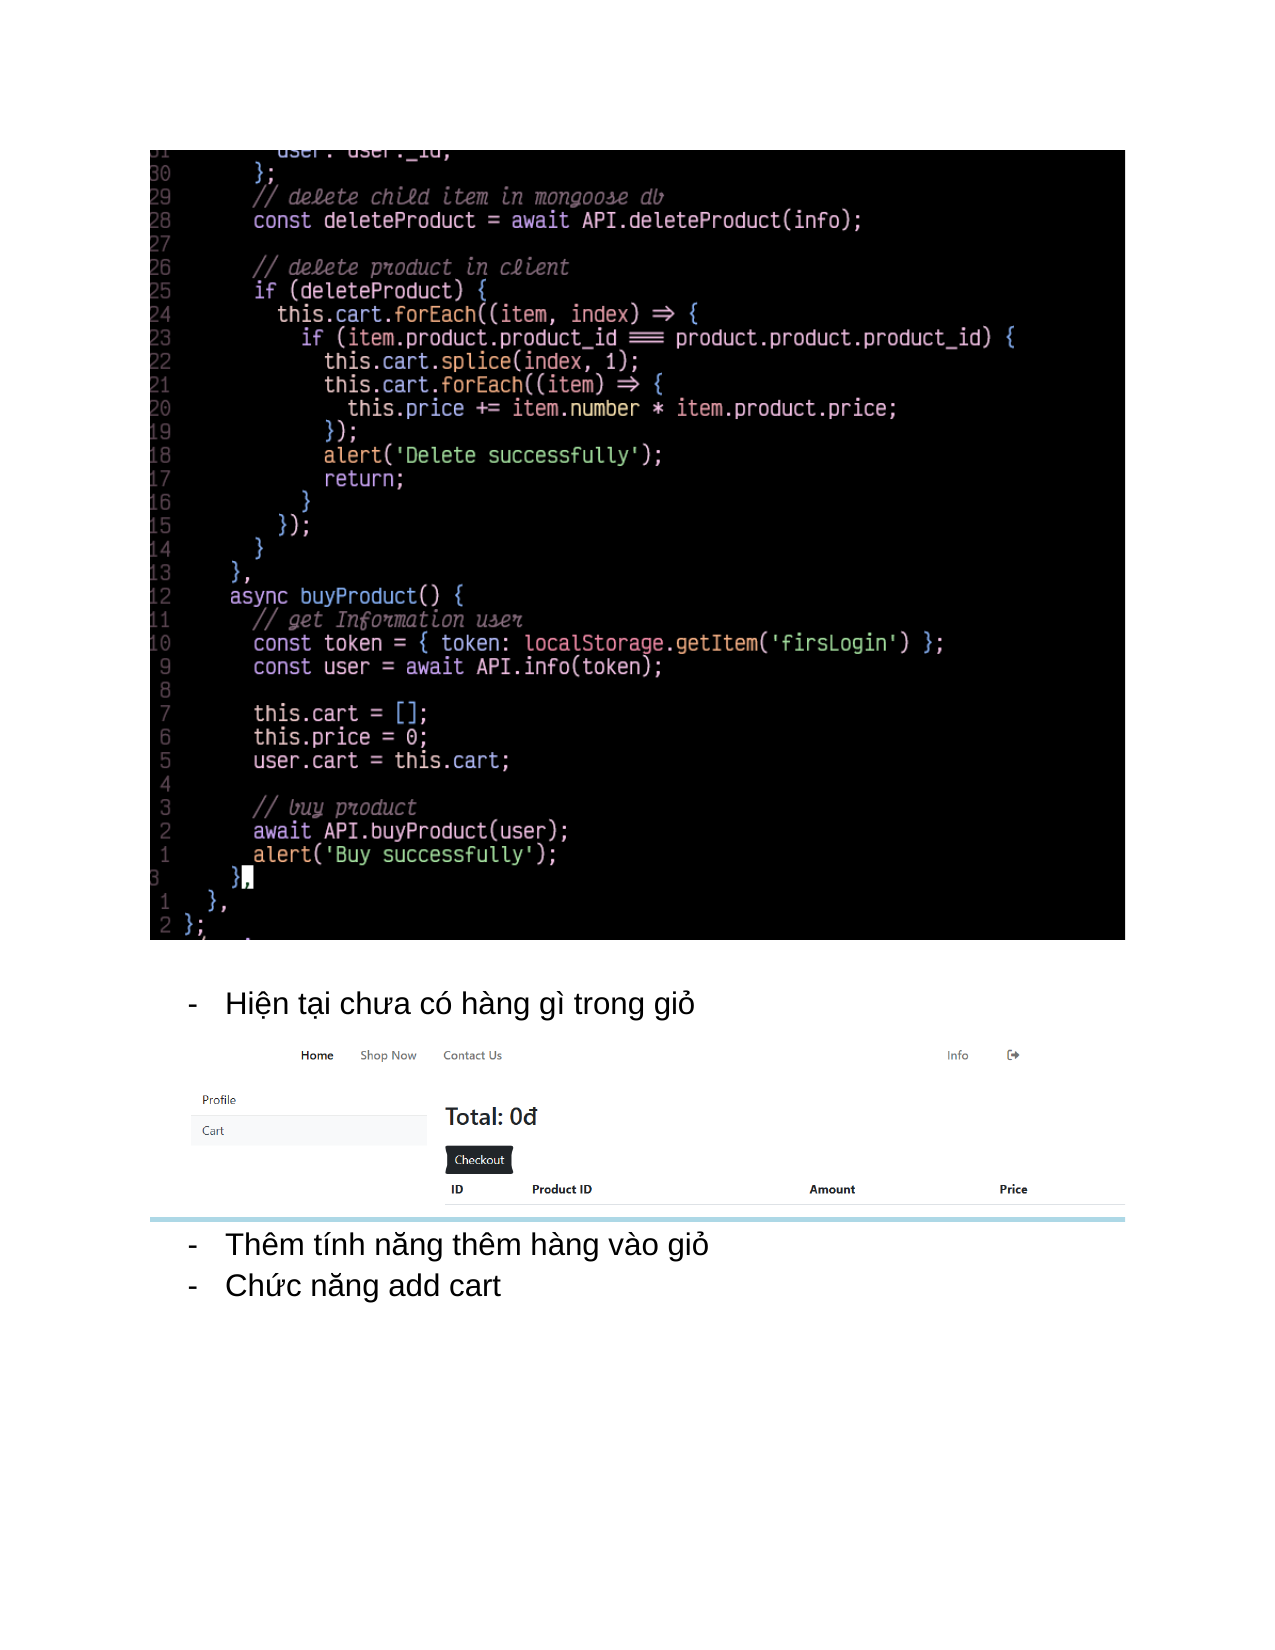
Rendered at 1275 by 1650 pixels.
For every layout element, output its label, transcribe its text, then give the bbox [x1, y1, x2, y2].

list Chức năng add cart [187, 1267, 1125, 1303]
list Hiện tại chưa có hàng gì trong giỏ [187, 985, 1125, 1021]
picture [150, 150, 1125, 940]
list Thêm tính năng thêm hàng vào giỏ [187, 1226, 1125, 1262]
picture [150, 1026, 1125, 1222]
